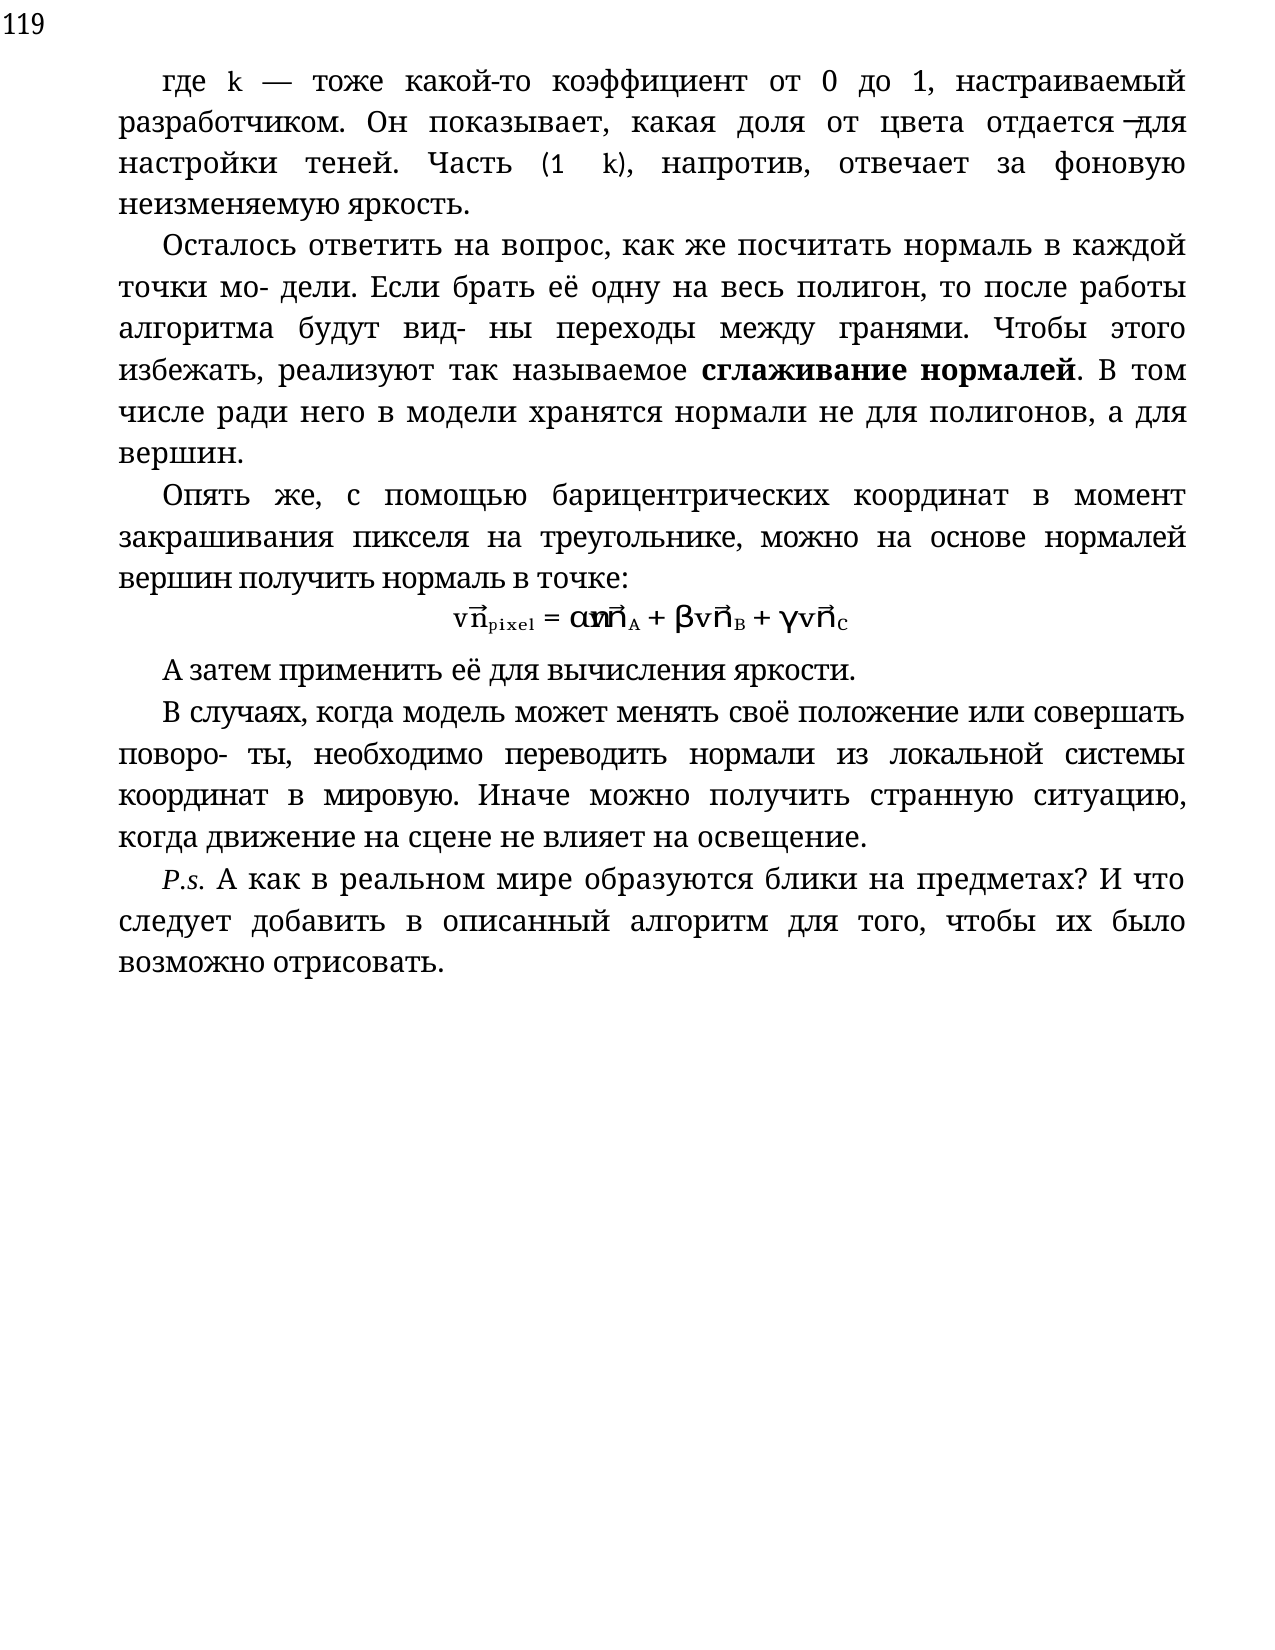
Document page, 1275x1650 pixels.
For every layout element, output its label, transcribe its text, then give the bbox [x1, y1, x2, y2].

text В случаях, когда модель может менять своё положение или совершать поворо- ты, необходимо переводить нормали из локальной системы координат в мировую. Иначе можно получить странную ситуацию, когда движение на сцене не влияет на освещение. [118, 691, 1187, 856]
text vn⃗pixel = αvn⃗A + βvn⃗B + γvn⃗C [64, 599, 1237, 634]
text где k — тоже какой-то коэффициент от 0 до 1, настраиваемый разработчиком. Он показывает, какая доля от цвета отдается для настройки теней. Часть (1 k), напротив, отвечает за фоновую неизменяемую яркость. [118, 60, 1187, 223]
text P.s. А как в реальном мире образуются блики на предметах? И что следует добавить в описанный алгоритм для того, чтобы их было возможно отрисовать. [118, 858, 1187, 981]
text Опять же, с помощью барицентрических координат в момент закрашивания пикселя на треугольнике, можно на основе нормалей вершин получить нормаль в точке: [118, 474, 1187, 597]
text Осталось ответить на вопрос, как же посчитать нормаль в каждой точки мо- дели. Если брать её одну на весь полигон, то после работы алгоритма будут вид- ны переходы между гранями. Чтобы этого избежать, реализуют так называемое сглаживание нормалей. В том числе ради него в модели хранятся нормали не для полигонов, а для вершин. [118, 224, 1187, 472]
text А затем применить её для вычисления яркости. [162, 649, 1237, 689]
